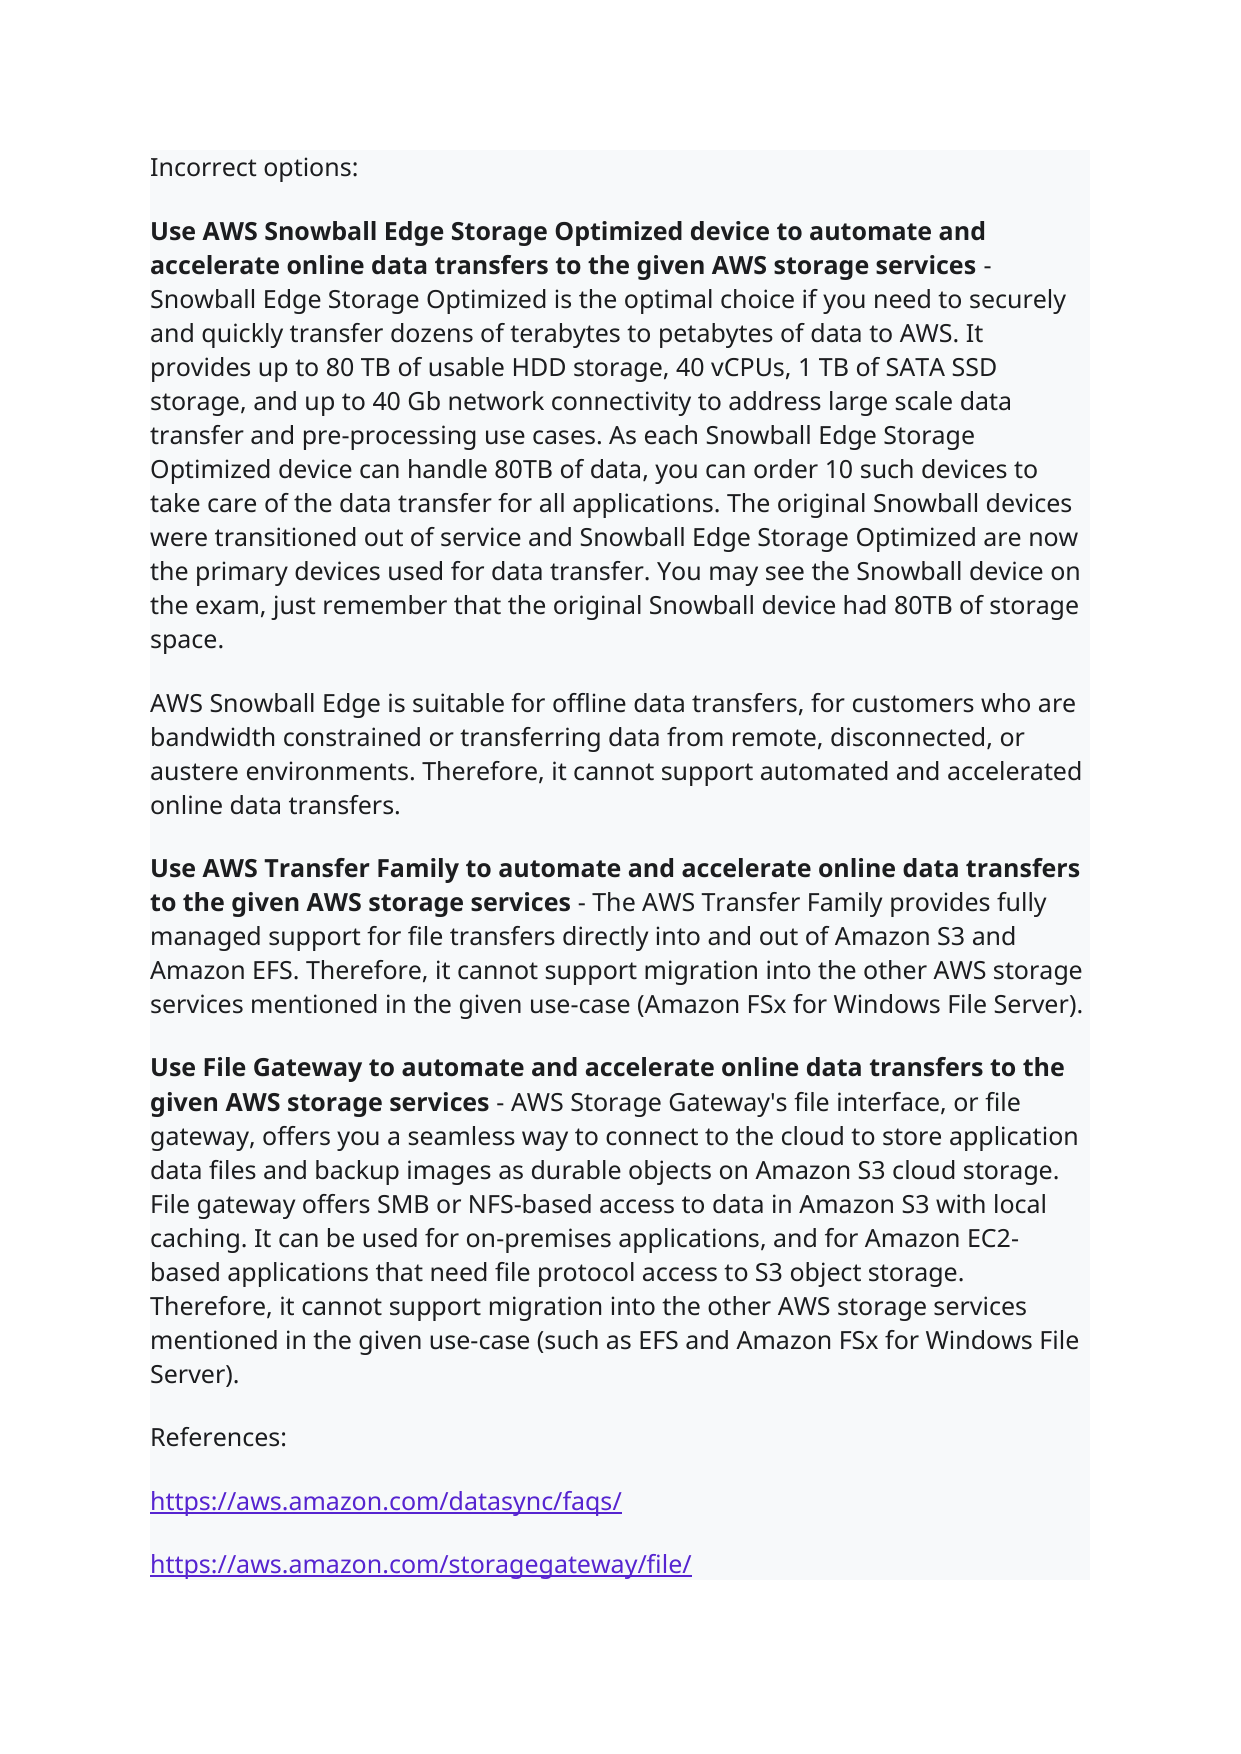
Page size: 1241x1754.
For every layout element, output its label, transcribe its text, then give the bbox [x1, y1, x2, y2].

text References: [150, 1420, 1090, 1454]
text AWS Snowball Edge is suitable for offline data transfers, for customers who are bandwidth constrained or transferring data from remote, disconnected, or austere environments. Therefore, it cannot support automated and accelerated online data transfers. [150, 685, 1090, 821]
text https://aws.amazon.com/storagegateway/file/ [150, 1546, 1090, 1580]
text Use File Gateway to automate and accelerate online data transfers to the given AWS storage services - AWS Storage Gateway's file interface, or file gateway, offers you a seamless way to connect to the cloud to store application data files and backup images as durable objects on Amazon S3 cloud storage. File gateway offers SMB or NFS-based access to data in Amazon S3 with local caching. It can be used for on-premises applications, and for Amazon EC2-based applications that need file protocol access to S3 object storage. Therefore, it cannot support migration into the other AWS storage services mentioned in the given use-case (such as EFS and Amazon FSx for Windows File Server). [150, 1050, 1090, 1391]
text https://aws.amazon.com/datasync/faqs/ [150, 1483, 1090, 1517]
text Use AWS Transfer Family to automate and accelerate online data transfers to the given AWS storage services - The AWS Transfer Family provides fully managed support for file transfers directly into and out of Amazon S3 and Amazon EFS. Therefore, it cannot support migration into the other AWS storage services mentioned in the given use-case (Amazon FSx for Windows File Server). [150, 851, 1090, 1021]
text Incorrect options: [150, 150, 1090, 184]
text Use AWS Snowball Edge Storage Optimized device to automate and accelerate online data transfers to the given AWS storage services - Snowball Edge Storage Optimized is the optimal choice if you need to securely and quickly transfer dozens of terabytes to petabytes of data to AWS. It provides up to 80 TB of usable HDD storage, 40 vCPUs, 1 TB of SATA SSD storage, and up to 40 Gb network connectivity to address large scale data transfer and pre-processing use cases. As each Snowball Edge Storage Optimized device can handle 80TB of data, you can order 10 such devices to take care of the data transfer for all applications. The original Snowball devices were transitioned out of service and Snowball Edge Storage Optimized are now the primary devices used for data transfer. You may see the Snowball device on the exam, just remember that the original Snowball device had 80TB of storage space. [150, 213, 1090, 656]
